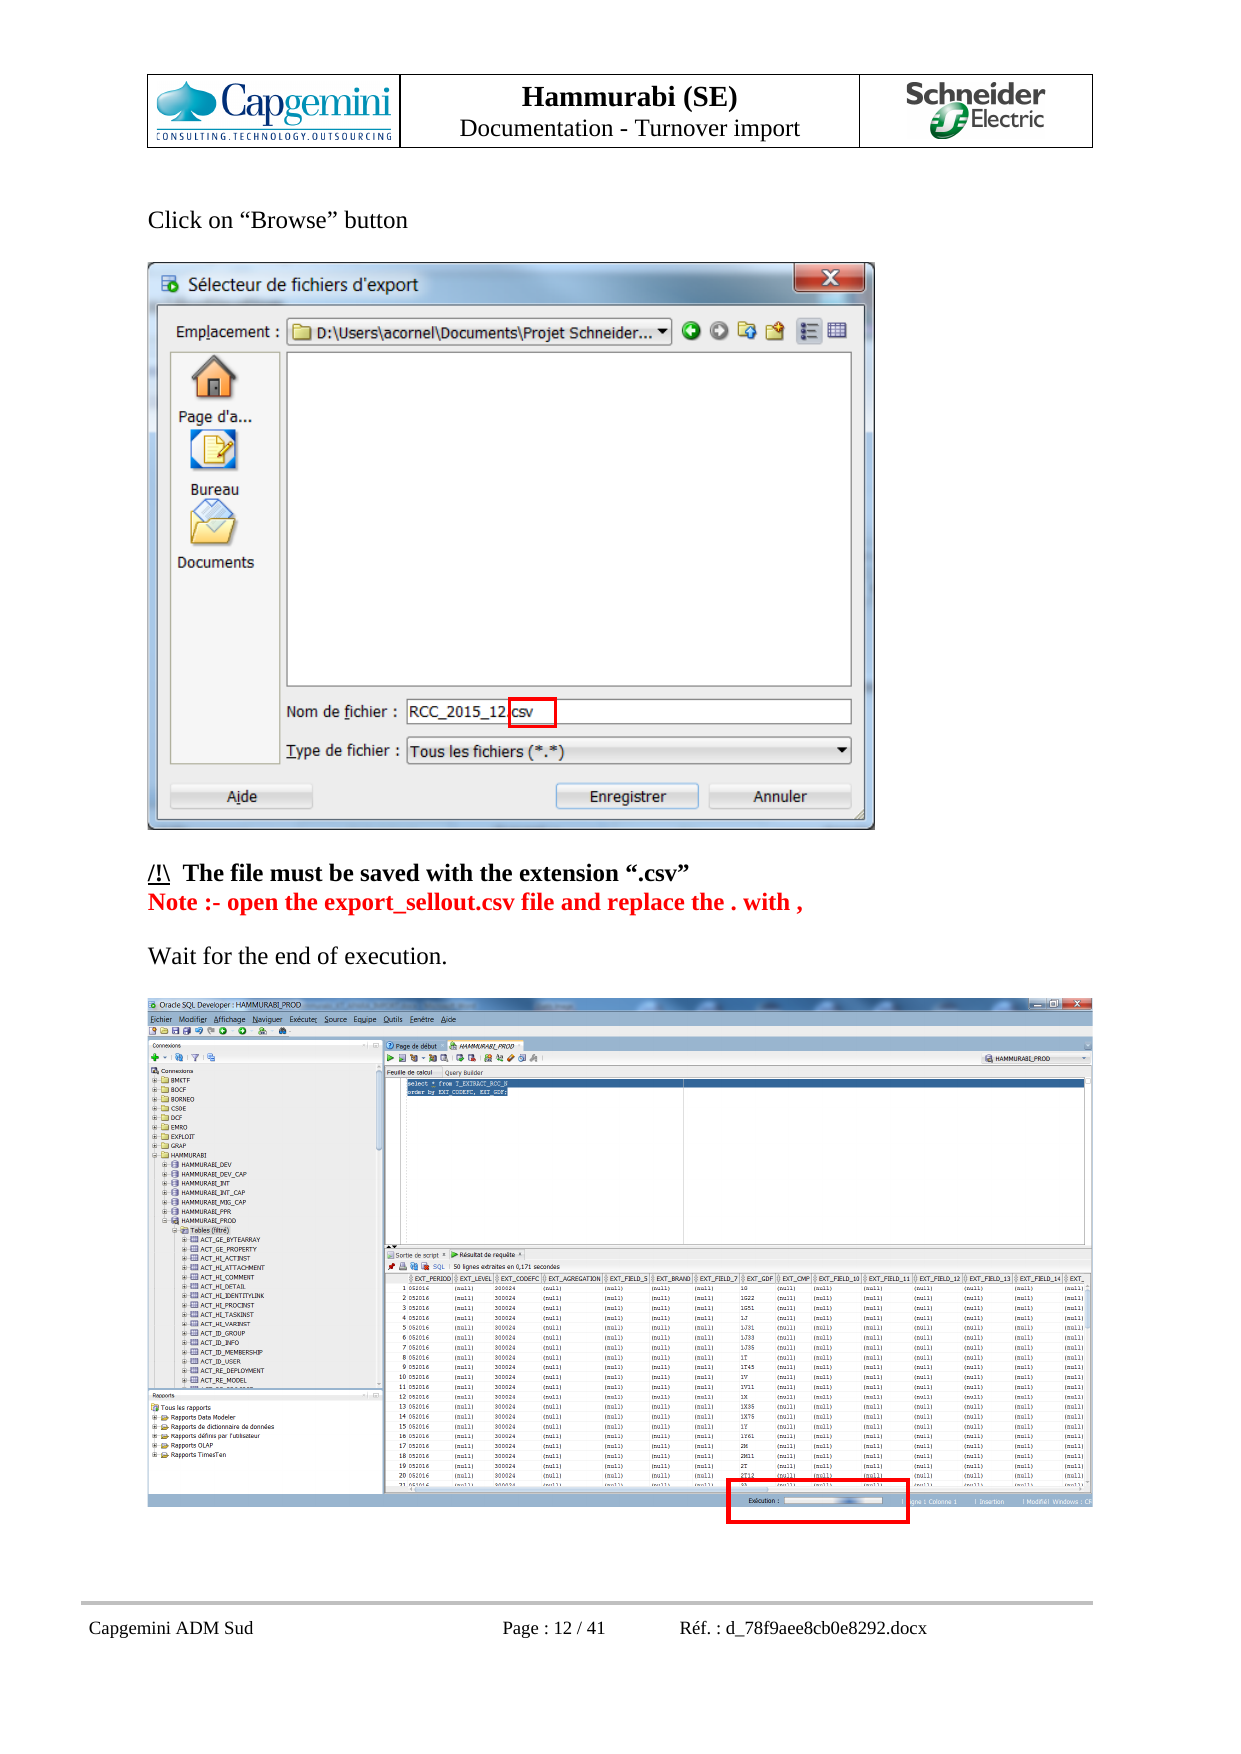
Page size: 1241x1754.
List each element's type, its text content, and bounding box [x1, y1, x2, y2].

picture [731, 1482, 906, 1507]
picture [906, 82, 1046, 139]
picture [147, 262, 875, 830]
text Note :- open the export_sellout.csv file and replace the . with , [148, 887, 1093, 916]
text Click on “Browse” button [148, 205, 1093, 234]
text Wait for the end of execution. [148, 941, 1093, 970]
picture [156, 81, 391, 128]
picture [156, 131, 391, 140]
text /!\ The file must be saved with the extension “.csv” [148, 858, 1093, 887]
picture [147, 998, 1093, 1507]
